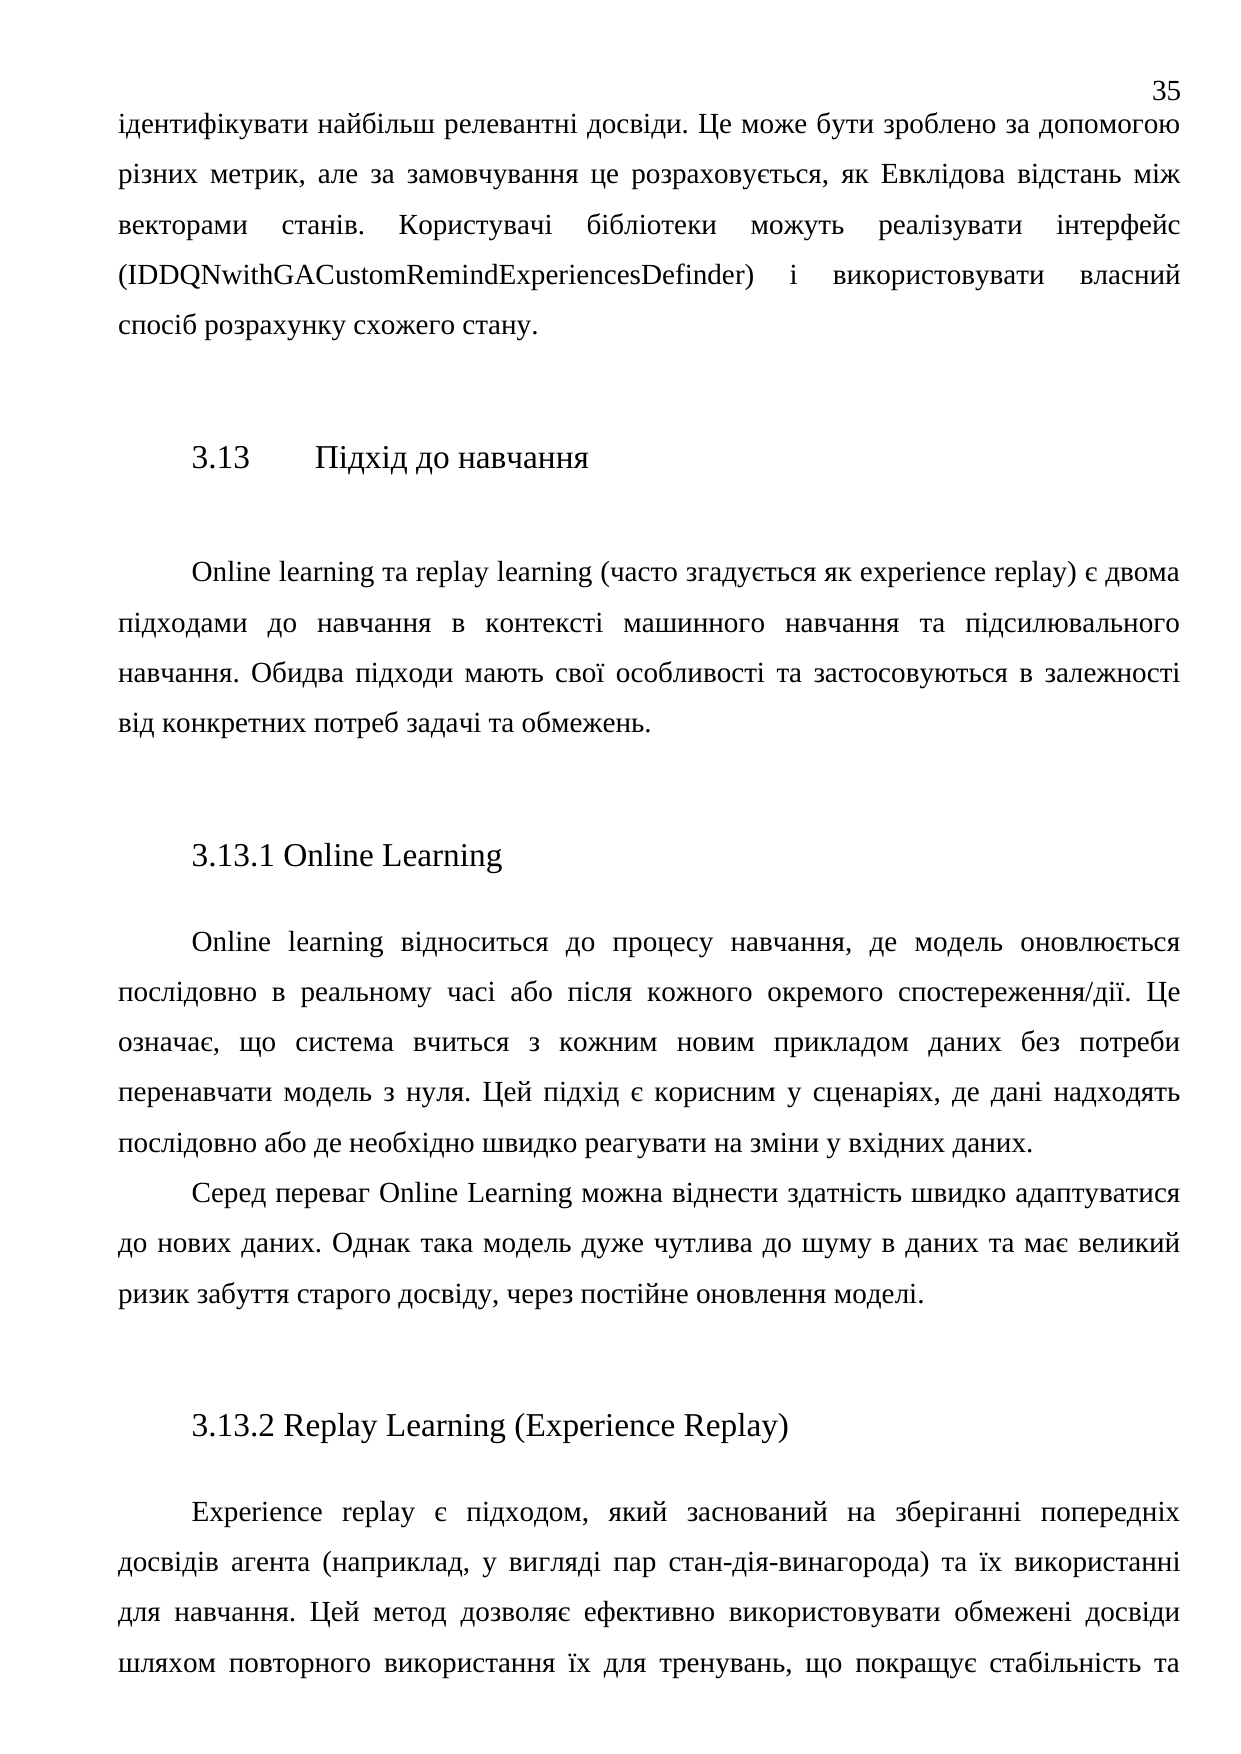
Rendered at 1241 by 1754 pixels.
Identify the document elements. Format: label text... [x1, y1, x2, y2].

subtitle 3.13.2 Replay Learning (Experience Replay) [191, 1405, 1194, 1444]
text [118, 106, 1181, 341]
text Online learning та replay learning (часто згадується як experience replay) є двома підходами до навчання в контексті машинного навчання та підсилювального навчання. Обидва підходи мають свої особливості та застосовуються в залежності від конкретних потреб задачі та обмежень. [118, 554, 1181, 739]
text Серед переваг Online Learning можна віднести здатність швидко адаптуватися до нових даних. Однак така модель дуже чутлива до шуму в даних та має великий ризик забуття старого досвіду, через постійне оновлення моделі. [118, 1175, 1181, 1309]
subtitle 3.13.1 Online Learning [191, 835, 1194, 873]
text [118, 1494, 1181, 1678]
subtitle Підхід до навчання [191, 437, 1194, 475]
text Online learning відноситься до процесу навчання, де модель оновлюється послідовно в реальному часі або після кожного окремого спостереження/дії. Це означає, що система вчиться з кожним новим прикладом даних без потреби перенавчати модель з нуля. Цей підхід є корисним у сценаріях, де дані надходять послідовно або де необхідно швидко реагувати на зміни у вхідних даних. [118, 924, 1181, 1158]
